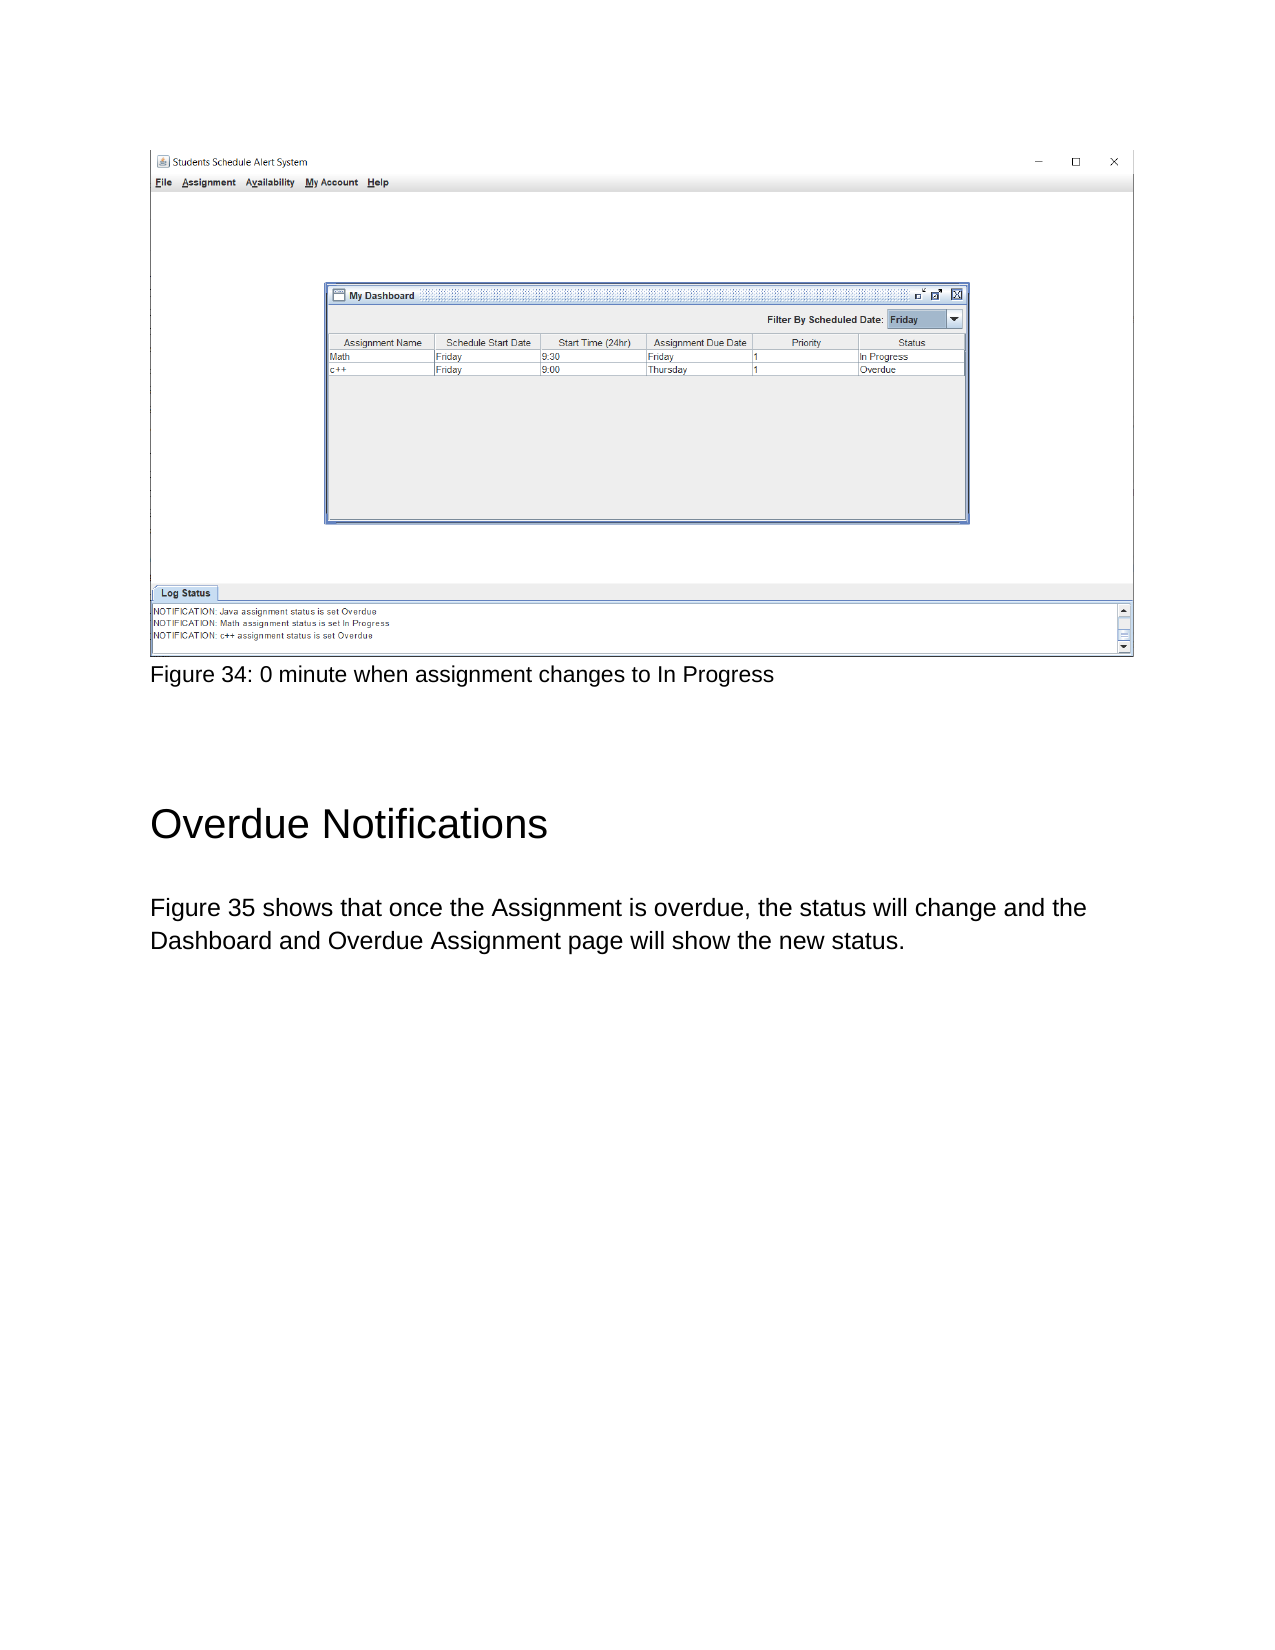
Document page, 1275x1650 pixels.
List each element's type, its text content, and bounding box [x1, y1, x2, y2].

subtitle Overdue Notifications [150, 799, 1125, 847]
text Figure 35 shows that once the Assignment is overdue, the status will change and the Dashboard and Overdue Assignment page will show the new status. [150, 893, 1125, 954]
text Figure 34: 0 minute when assignment changes to In Progress [150, 661, 1125, 688]
picture [150, 150, 1134, 657]
